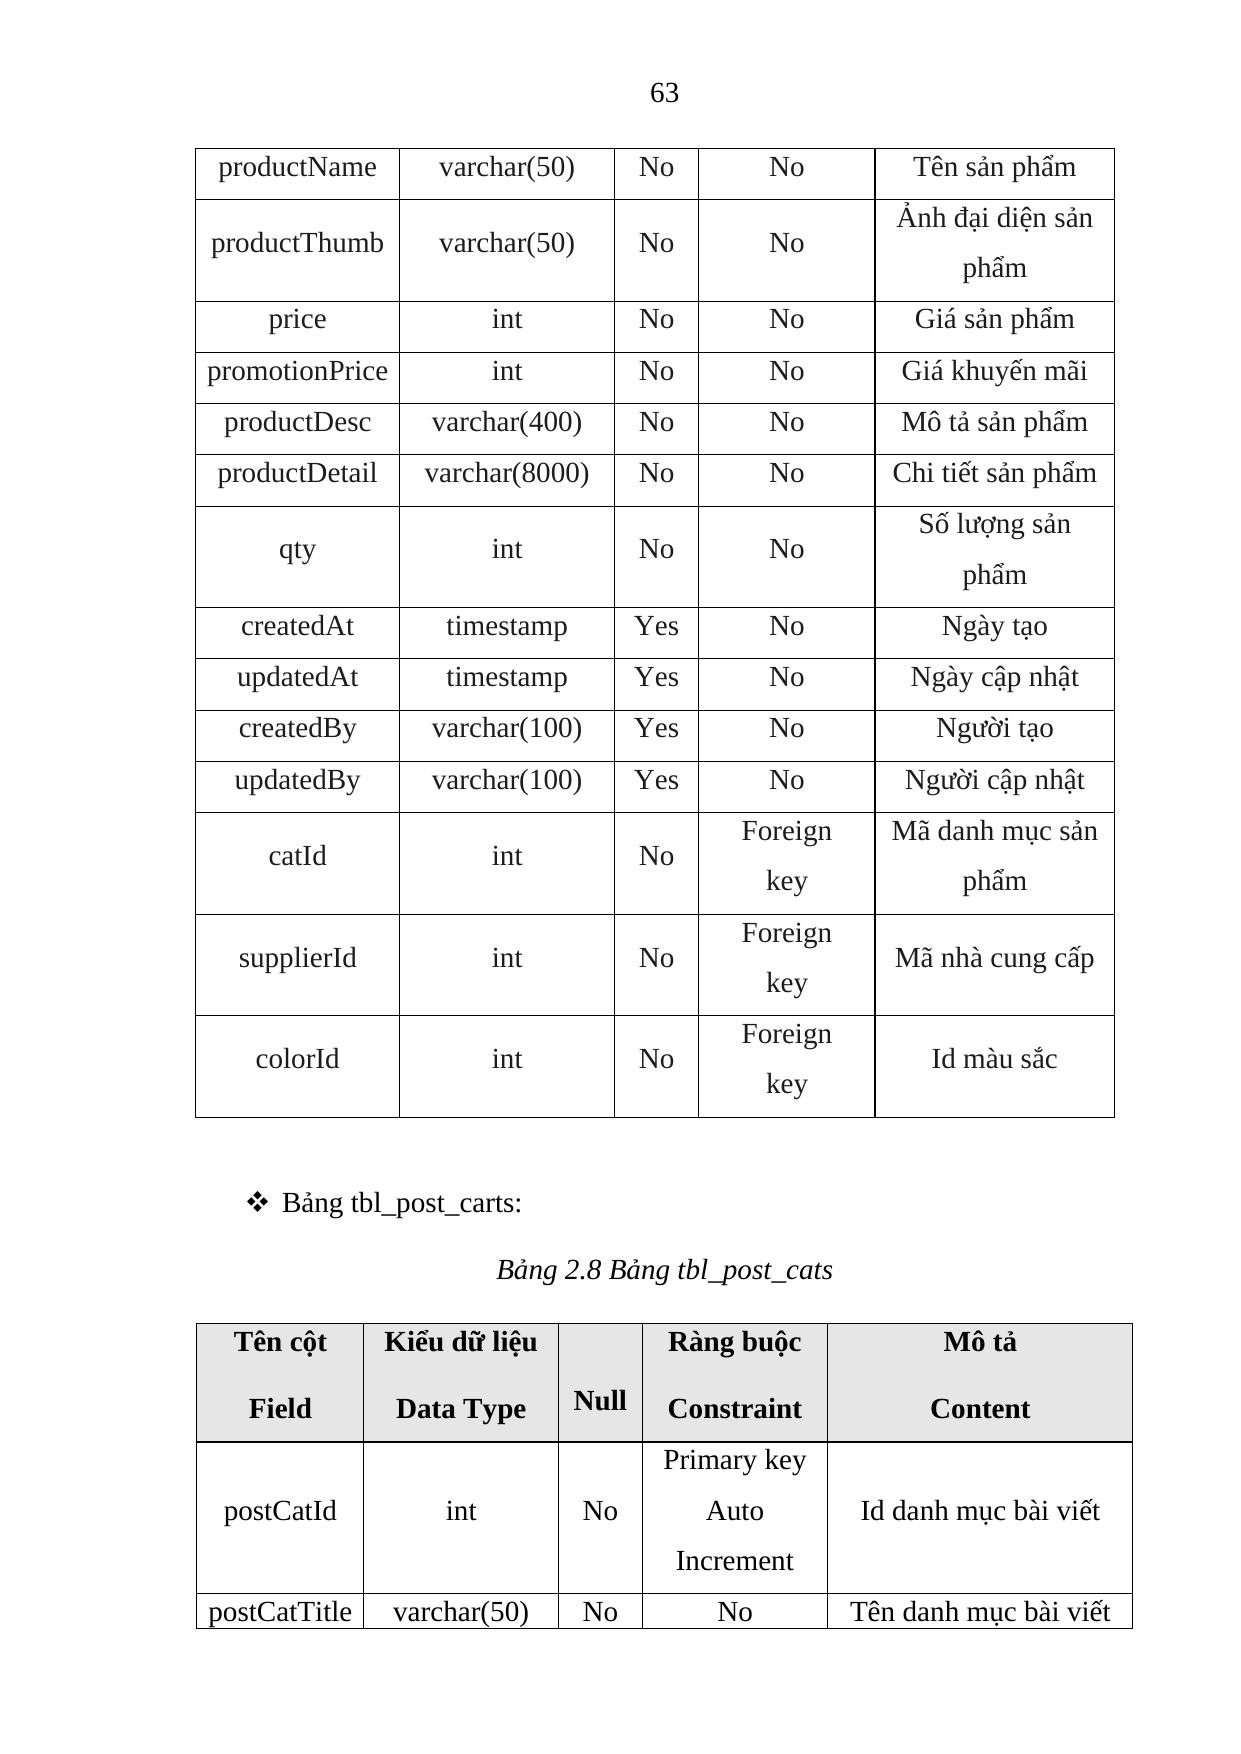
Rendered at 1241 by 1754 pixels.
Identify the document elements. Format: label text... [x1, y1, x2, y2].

table_cell Giá khuyến mãi [876, 353, 1114, 403]
table_cell Mô tả sản phẩm [876, 404, 1114, 454]
table_cell No [615, 507, 698, 607]
table_cell Yes [615, 659, 698, 709]
table_cell Số lượng sản phẩm [876, 507, 1114, 607]
table_cell colorId [196, 1016, 399, 1117]
table_cell supplierId [196, 915, 399, 1015]
table_cell int [400, 1016, 614, 1117]
table_cell postCatId [197, 1443, 363, 1593]
table_cell Foreign key [699, 813, 874, 914]
table_cell Mã nhà cung cấp [876, 915, 1114, 1015]
table_cell No [615, 302, 698, 352]
table_cell Yes [615, 608, 698, 658]
table_cell updatedBy [196, 762, 399, 812]
table_cell Ngày tạo [876, 608, 1114, 658]
table_cell No [699, 762, 874, 812]
table_cell varchar(8000) [400, 455, 614, 506]
table_cell Mã danh mục sản phẩm [876, 813, 1114, 914]
table_cell No [699, 455, 874, 506]
table_header Tên cột Field [197, 1324, 363, 1441]
table_cell Tên sản phẩm [876, 149, 1114, 199]
table_cell Id màu sắc [876, 1016, 1114, 1117]
table_cell price [196, 302, 399, 352]
table_cell No [699, 507, 874, 607]
table_cell int [364, 1443, 558, 1593]
text Bảng 2.8 Bảng tbl_post_cats [207, 1252, 1122, 1286]
table_cell varchar(50) [364, 1594, 558, 1628]
table_cell No [699, 659, 874, 709]
table_cell No [615, 455, 698, 506]
table_cell qty [196, 507, 399, 607]
table_cell productName [196, 149, 399, 199]
table_cell No [699, 404, 874, 454]
table_cell timestamp [400, 659, 614, 709]
table_cell No [615, 353, 698, 403]
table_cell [828, 1594, 1132, 1628]
list Bảng tbl_post_carts: [244, 1185, 1122, 1218]
table_cell timestamp [400, 608, 614, 658]
table_cell updatedAt [196, 659, 399, 709]
table_cell productDetail [196, 455, 399, 506]
table_cell varchar(50) [400, 200, 614, 301]
table_cell postCatTitle [197, 1594, 363, 1628]
table_cell No [699, 149, 874, 199]
table_cell Ngày cập nhật [876, 659, 1114, 709]
table_cell No [615, 200, 698, 301]
table_header Kiểu dữ liệu Data Type [364, 1324, 558, 1441]
table_cell createdBy [196, 711, 399, 761]
table_cell No [699, 353, 874, 403]
table_cell No [615, 404, 698, 454]
table_cell Foreign key [699, 1016, 874, 1117]
table_cell Yes [615, 762, 698, 812]
table_cell catId [196, 813, 399, 914]
table_cell Người tạo [876, 711, 1114, 761]
table_cell int [400, 813, 614, 914]
table_cell Người cập nhật [876, 762, 1114, 812]
table_cell No [615, 813, 698, 914]
table_cell No [615, 1016, 698, 1117]
table_cell int [400, 302, 614, 352]
table_cell Giá sản phẩm [876, 302, 1114, 352]
table_cell productThumb [196, 200, 399, 301]
table_cell varchar(100) [400, 762, 614, 812]
table_cell Ảnh đại diện sản phẩm [876, 200, 1114, 301]
table_cell int [400, 915, 614, 1015]
table_cell varchar(50) [400, 149, 614, 199]
table_header Ràng buộc Constraint [643, 1324, 827, 1441]
table_cell varchar(400) [400, 404, 614, 454]
table_header Mô tả Content [828, 1324, 1132, 1441]
table_header Null [559, 1324, 642, 1441]
table_cell varchar(100) [400, 711, 614, 761]
table_cell int [400, 507, 614, 607]
table_cell productDesc [196, 404, 399, 454]
table_cell No [699, 200, 874, 301]
table_cell Chi tiết sản phẩm [876, 455, 1114, 506]
table_cell Primary key Auto Increment [643, 1443, 827, 1593]
table_cell No [699, 608, 874, 658]
table_cell No [615, 915, 698, 1015]
table_cell createdAt [196, 608, 399, 658]
table_cell Yes [615, 711, 698, 761]
table_cell No [559, 1443, 642, 1593]
table_cell No [615, 149, 698, 199]
table_cell promotionPrice [196, 353, 399, 403]
table_cell No [699, 711, 874, 761]
table_cell No [699, 302, 874, 352]
table_cell int [400, 353, 614, 403]
table_cell No [643, 1594, 827, 1628]
table_cell Id danh mục bài viết [828, 1443, 1132, 1593]
table_cell Foreign key [699, 915, 874, 1015]
table_cell No [559, 1594, 642, 1628]
